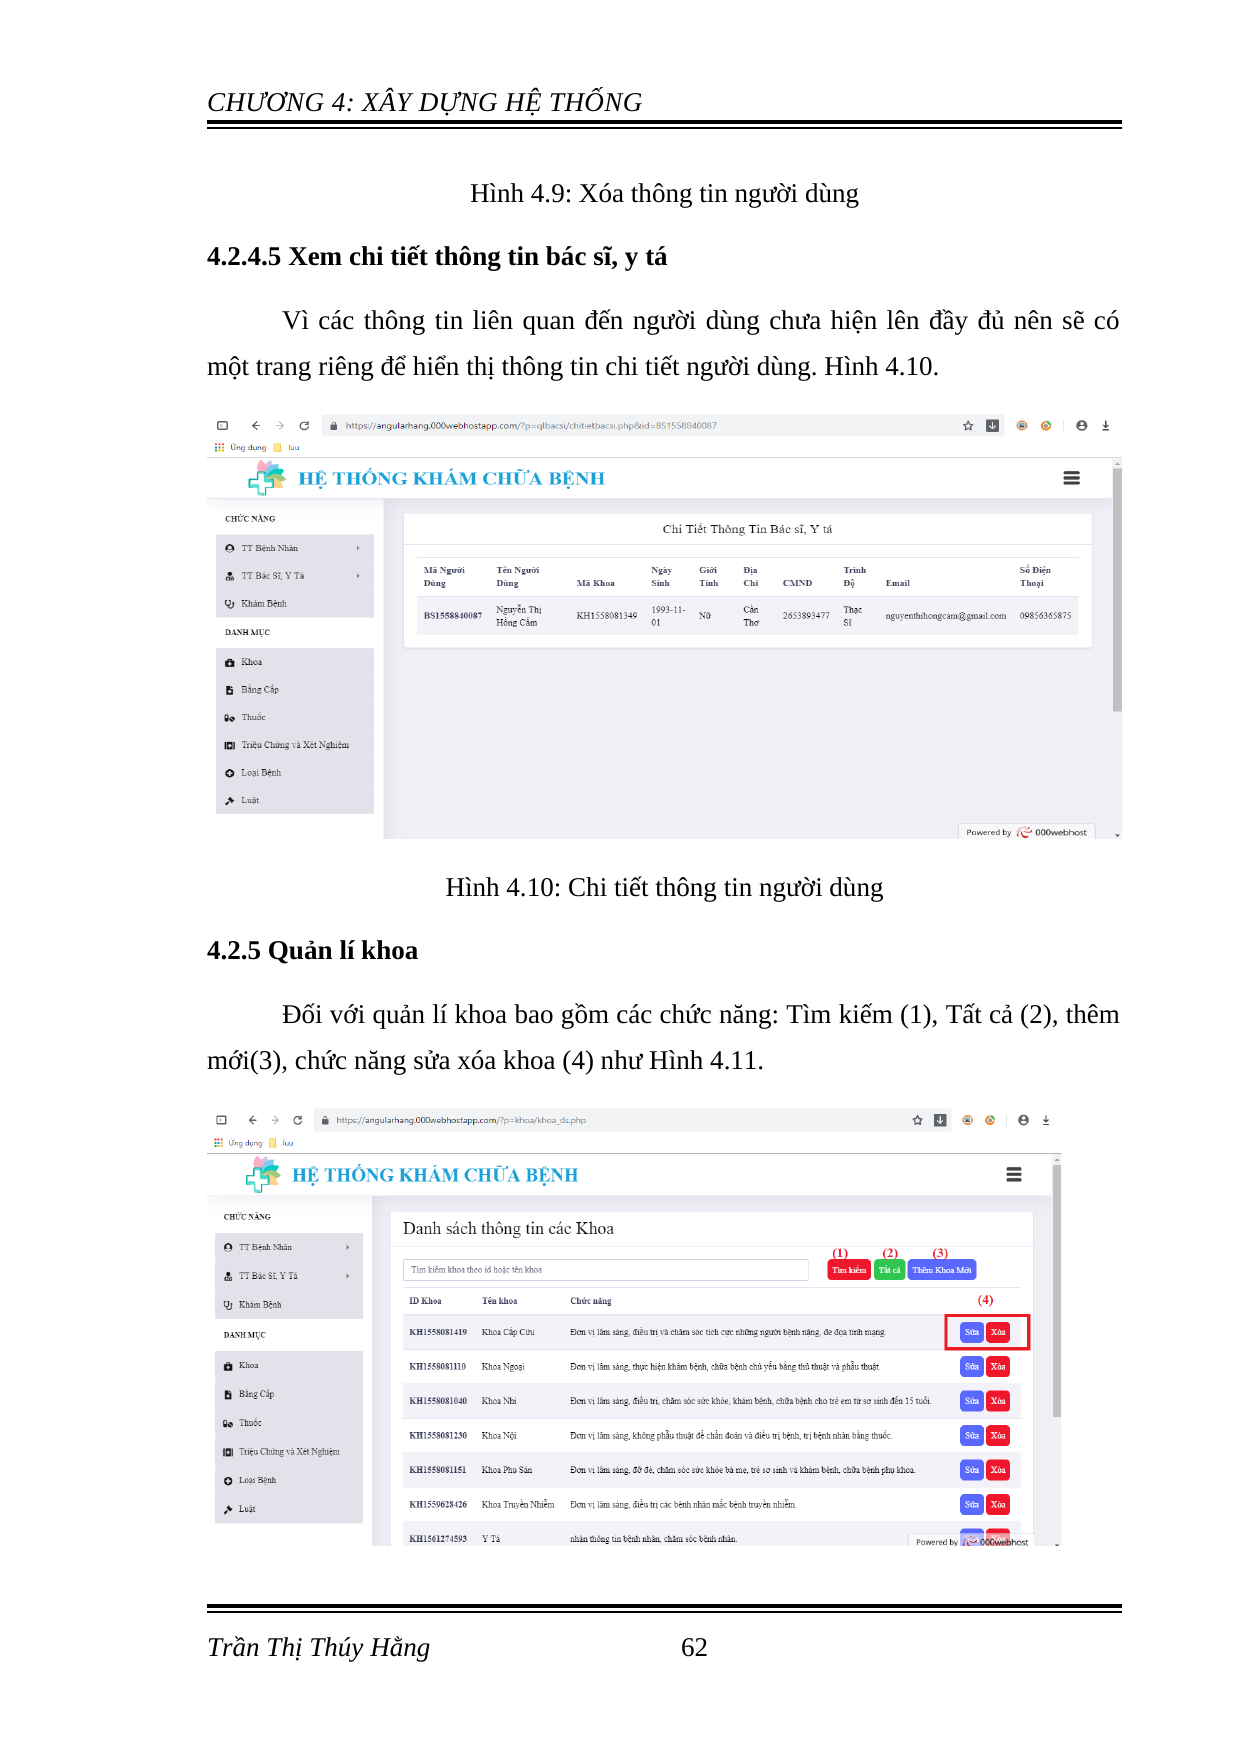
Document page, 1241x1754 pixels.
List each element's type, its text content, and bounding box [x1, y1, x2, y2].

text 4.2.5 Quản lí khoa [207, 934, 1122, 966]
picture [206, 413, 1123, 839]
text Vì các thông tin liên quan đến người dùng chưa hiện lên đầy đủ nên sẽ có một trang riêng để hiển thị thông tin chi tiết người dùng. Hình 4.10. [207, 304, 1122, 382]
text 4.2.4.5 Xem chi tiết thông tin bác sĩ, y tá [207, 241, 1122, 272]
text Hình 4.10: Chi tiết thông tin người dùng [207, 871, 1122, 902]
picture [206, 1107, 1062, 1546]
text Đối với quản lí khoa bao gồm các chức năng: Tìm kiếm (1), Tất cả (2), thêm mới(3), chức năng sửa xóa khoa (4) như Hình 4.11. [207, 998, 1122, 1076]
text Hình 4.9: Xóa thông tin người dùng [207, 177, 1122, 208]
